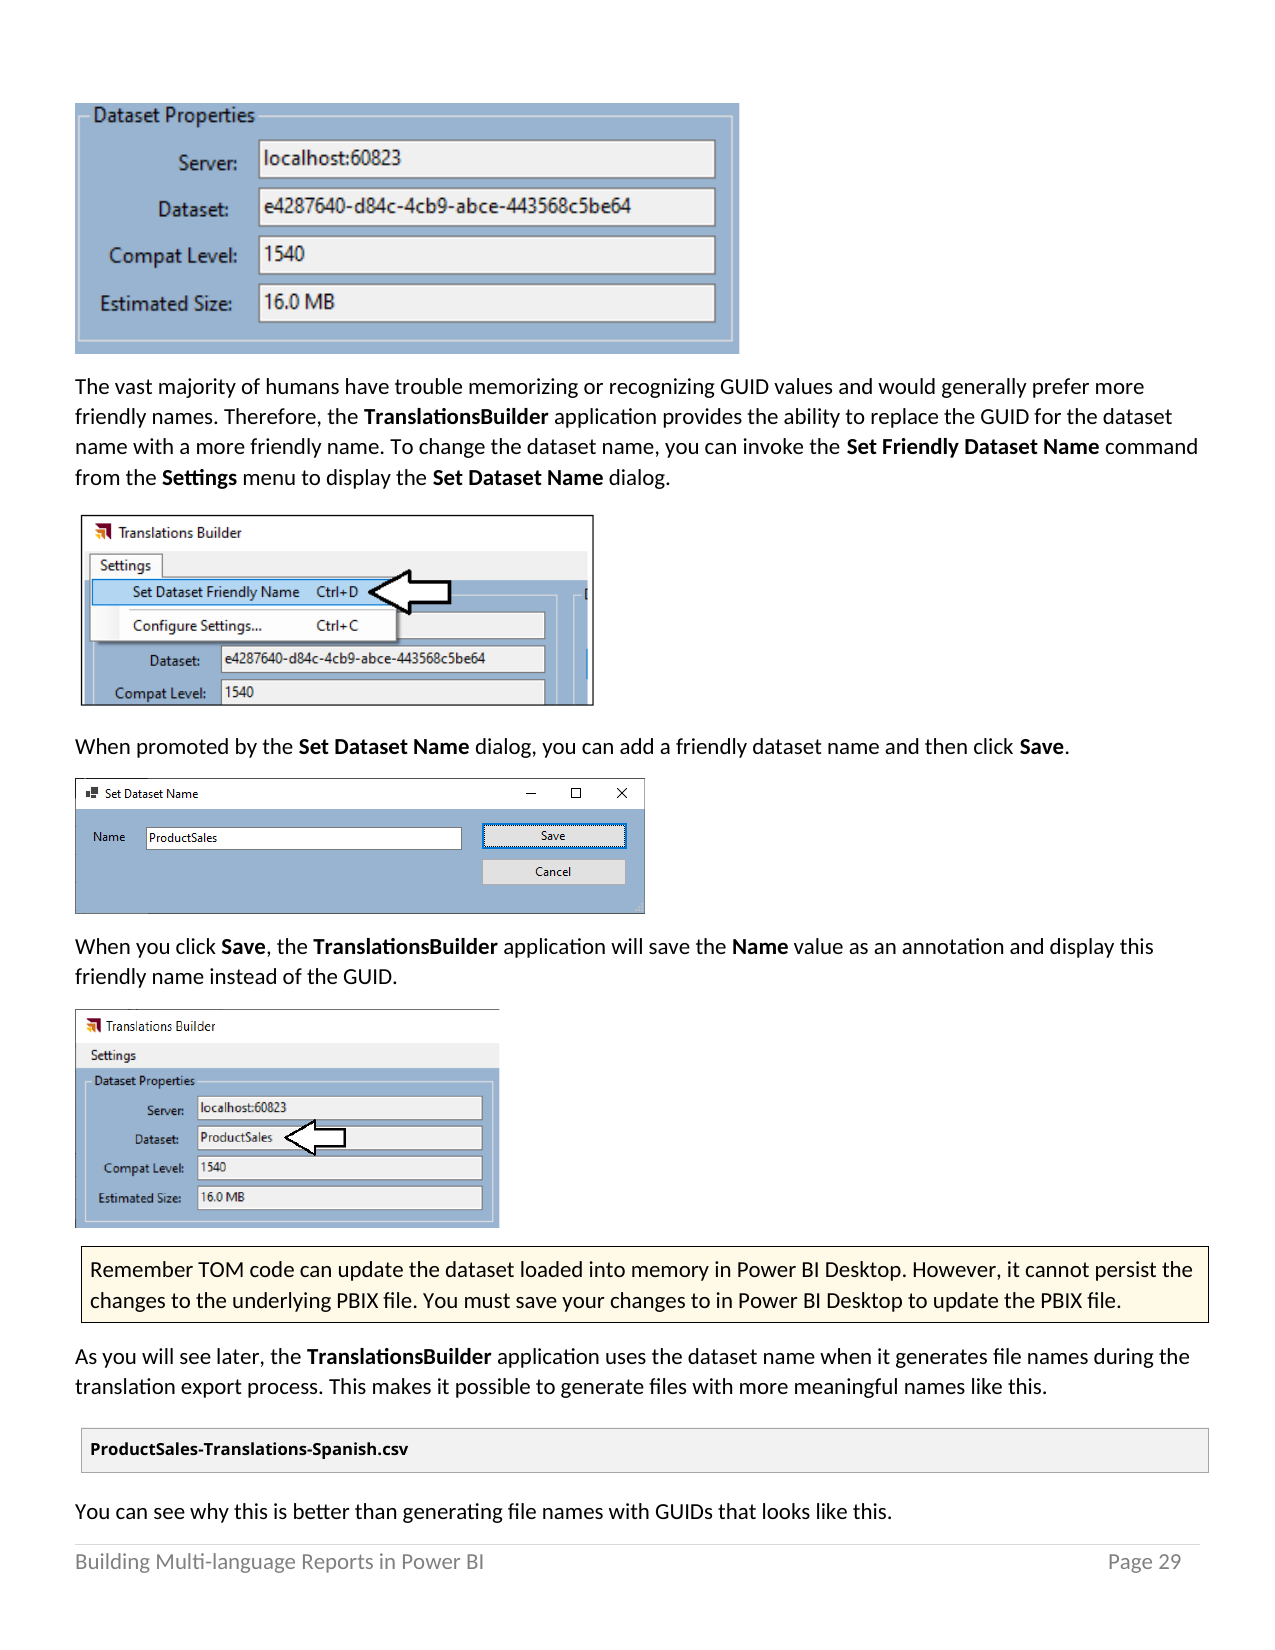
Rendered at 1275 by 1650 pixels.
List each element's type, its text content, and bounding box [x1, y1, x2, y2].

text When promoted by the Set Dataset Name dialog, you can add a friendly dataset name and then click Save. [75, 732, 1200, 760]
picture [75, 509, 607, 713]
text Remember TOM code can update the dataset loaded into memory in Power BI Desktop. However, it cannot persist the changes to the underlying PBIX file. You must save your changes to in Power BI Desktop to update the PBIX file. [82, 1247, 1208, 1322]
list ProductSales-Translations-Spanish.csv [82, 1429, 1208, 1472]
text You can see why this is better than generating file names with GUIDs that looks like this. [75, 1497, 1200, 1525]
picture [75, 778, 645, 914]
text When you click Save, the TranslationsBuilder application will save the Name value as an annotation and display this friendly name instead of the GUID. [75, 932, 1200, 991]
text The vast majority of humans have trouble memorizing or recognizing GUID values and would generally prefer more friendly names. Therefore, the TranslationsBuilder application provides the ability to replace the GUID for the dataset name with a more friendly name. To change the dataset name, you can invoke the Set Friendly Dataset Name command from the Settings menu to display the Set Dataset Name dialog. [75, 372, 1200, 491]
picture [75, 1009, 500, 1228]
picture [75, 103, 740, 354]
text As you will see later, the TranslationsBuilder application uses the dataset name when it generates file names during the translation export process. This makes it possible to generate files with more meaningful names like this. [75, 1342, 1200, 1400]
